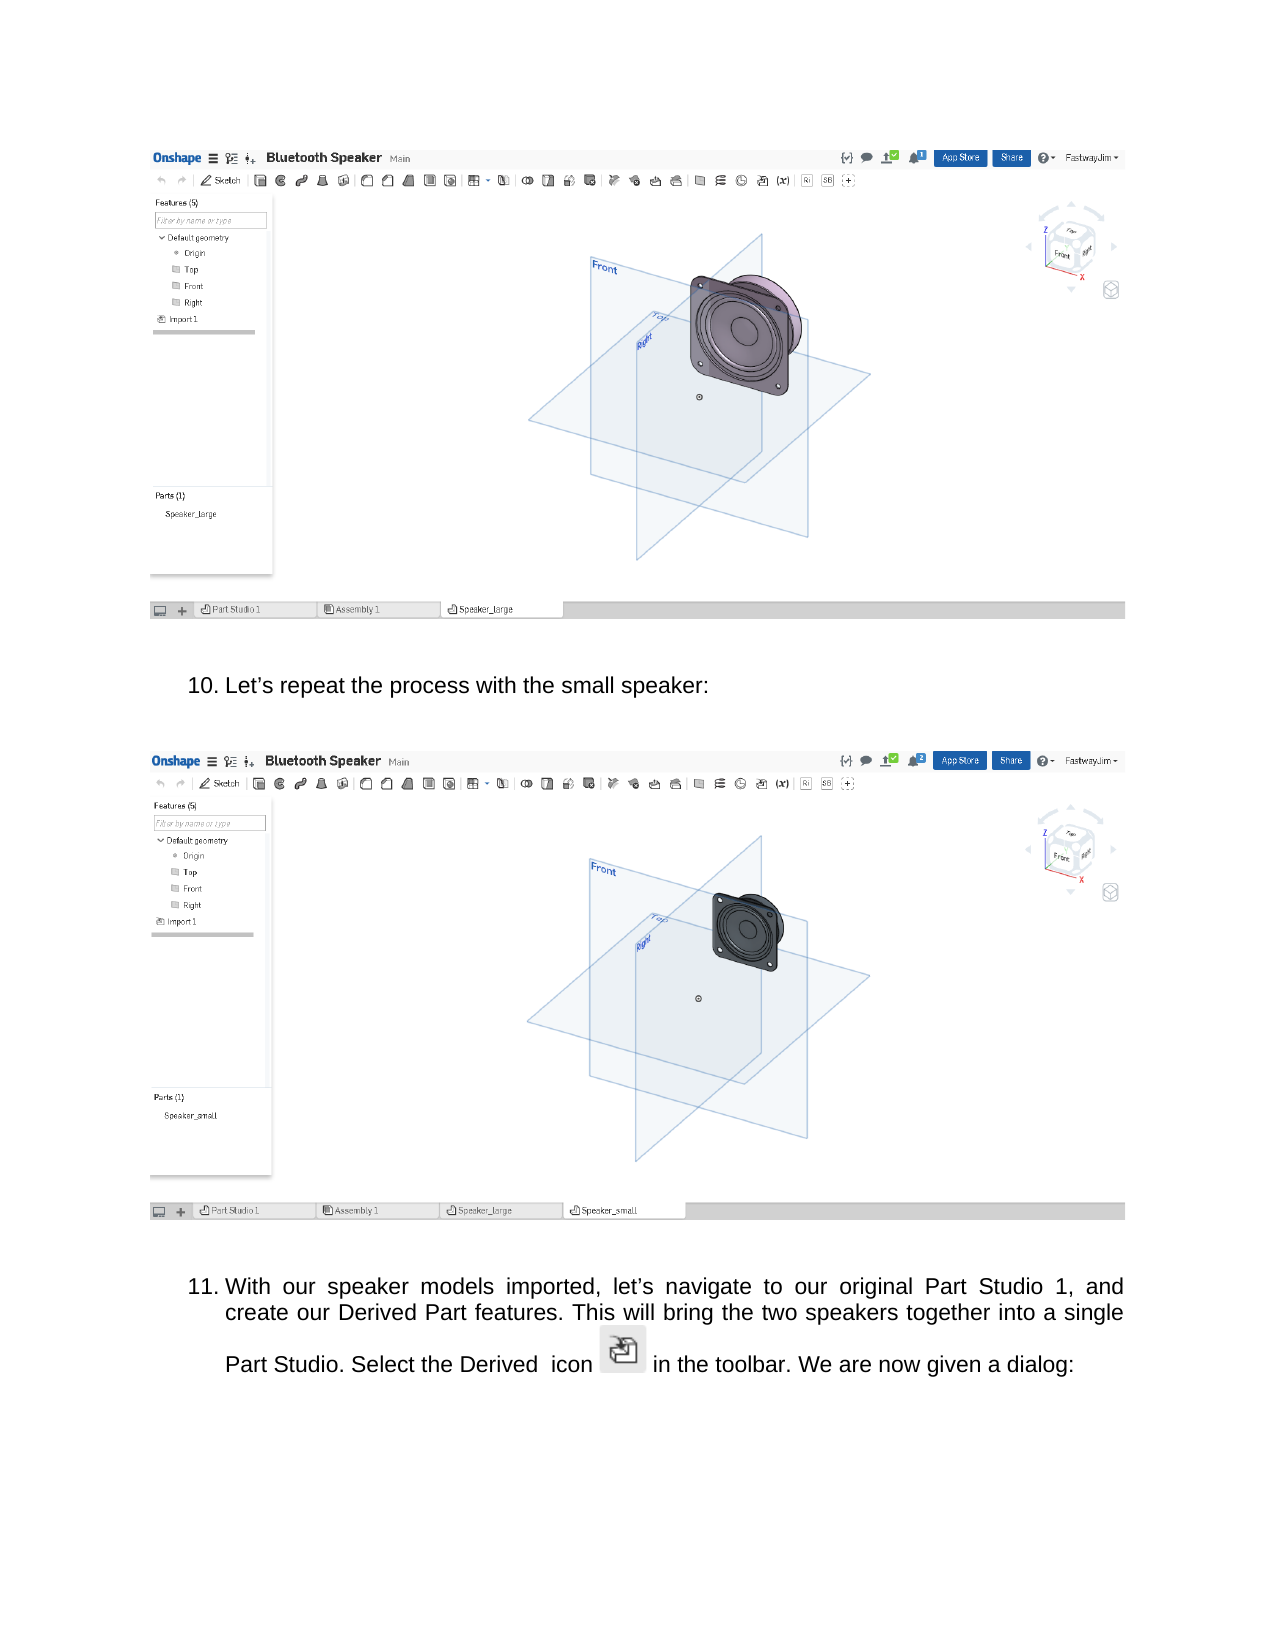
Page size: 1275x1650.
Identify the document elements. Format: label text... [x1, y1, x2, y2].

picture [150, 150, 1125, 619]
list Let’s repeat the process with the small speaker: [187, 672, 1125, 698]
list With our speaker models imported, let’s navigate to our original Part Studio 1, and create our Derived Part features. This will bring the two speakers together into a single Part Studio. Select the Derived icon in the toolbar. We are now given a dialog: [187, 1273, 1125, 1377]
picture [150, 751, 1125, 1220]
picture [599, 1325, 647, 1373]
